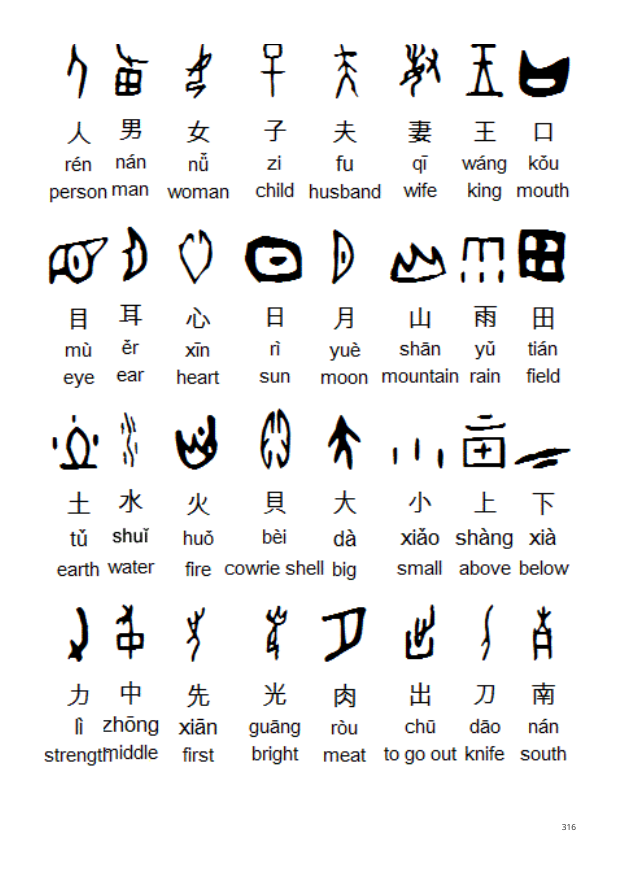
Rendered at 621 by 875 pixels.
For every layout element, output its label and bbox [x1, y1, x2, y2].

picture [44, 44, 576, 780]
